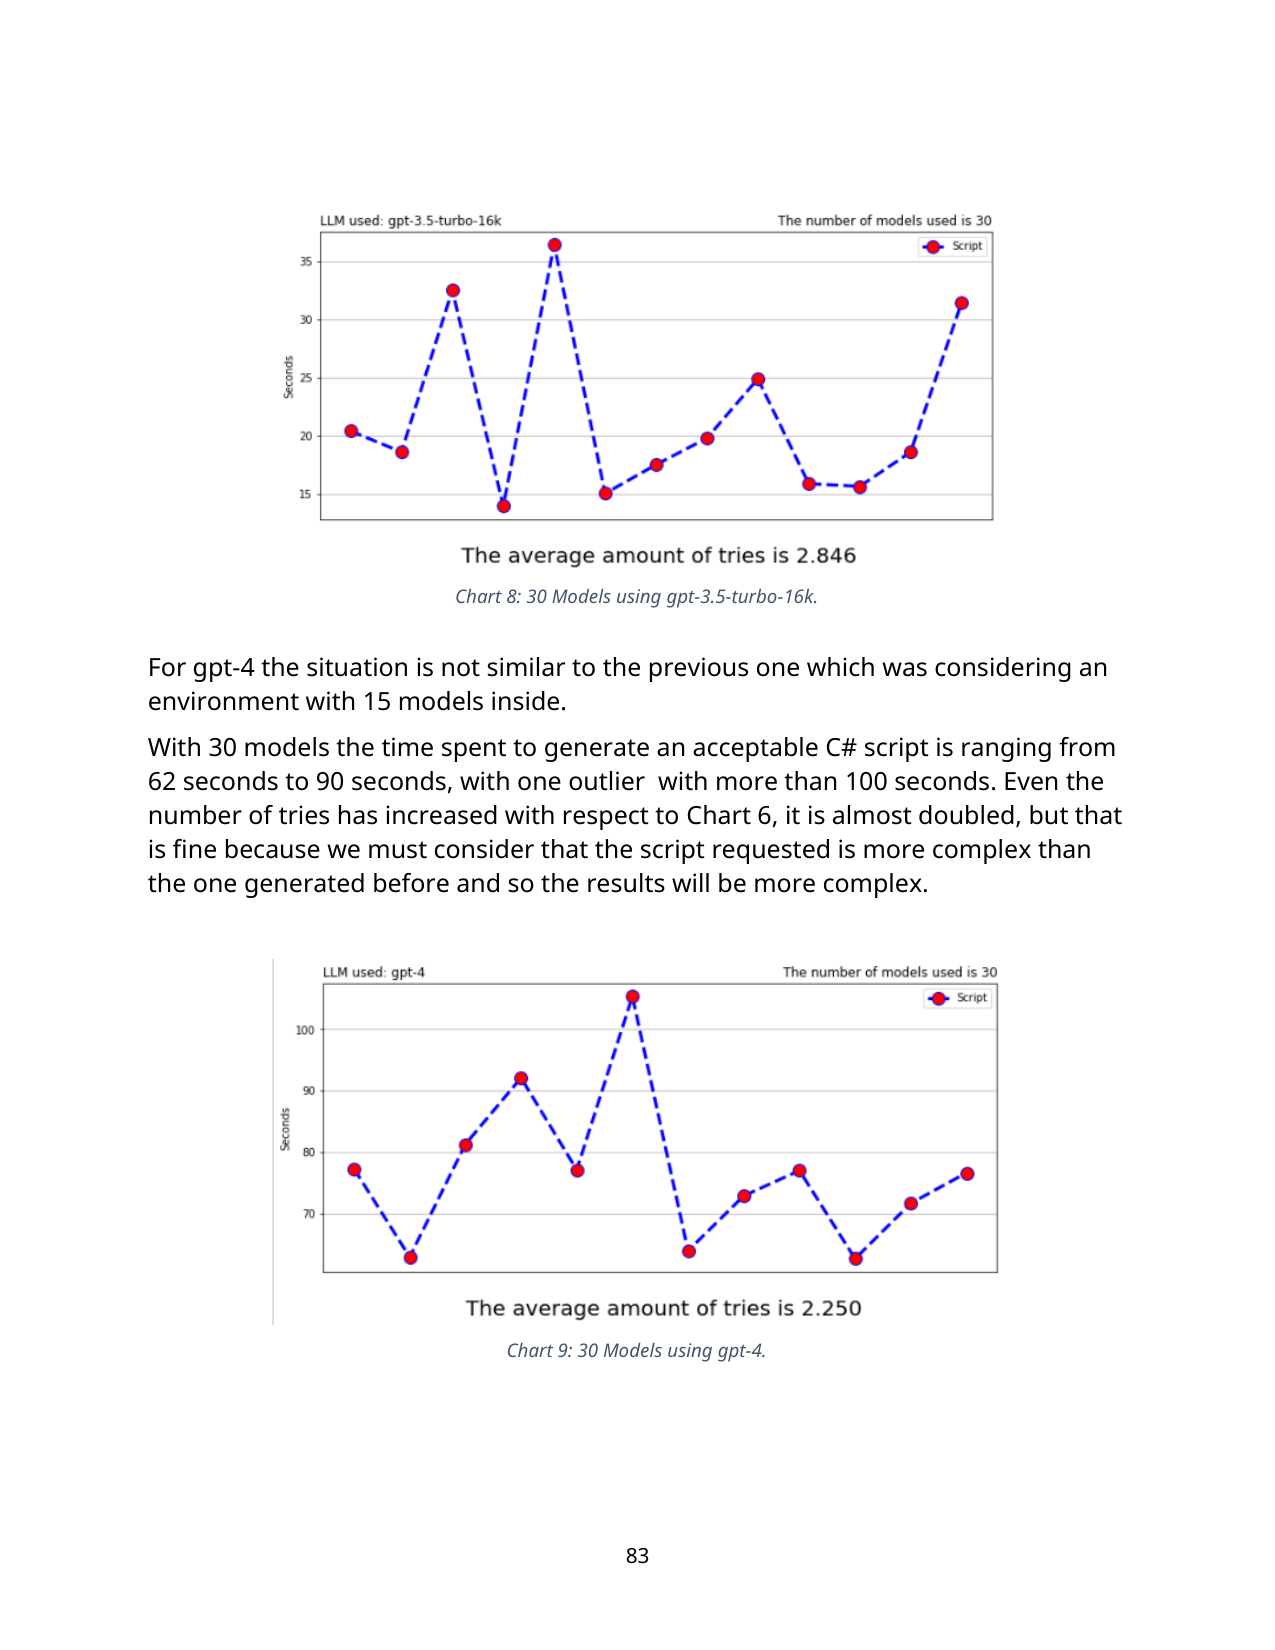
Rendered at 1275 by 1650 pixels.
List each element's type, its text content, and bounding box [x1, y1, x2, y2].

text Chart 9: 30 Models using gpt-4. [148, 1337, 1127, 1362]
picture [279, 211, 996, 571]
text For gpt-4 the situation is not similar to the previous one which was considering an environment with 15 models inside. [148, 649, 1127, 717]
picture [272, 959, 1003, 1325]
text Chart 8: 30 Models using gpt-3.5-turbo-16k. [148, 583, 1127, 609]
text With 30 models the time spent to generate an acceptable C# script is ranging from 62 seconds to 90 seconds, with one outlier with more than 100 seconds. Even the number of tries has increased with respect to Chart 6, it is almost doubled, but that is fine because we must consider that the script requested is more complex than the one generated before and so the results will be more complex. [148, 730, 1127, 900]
